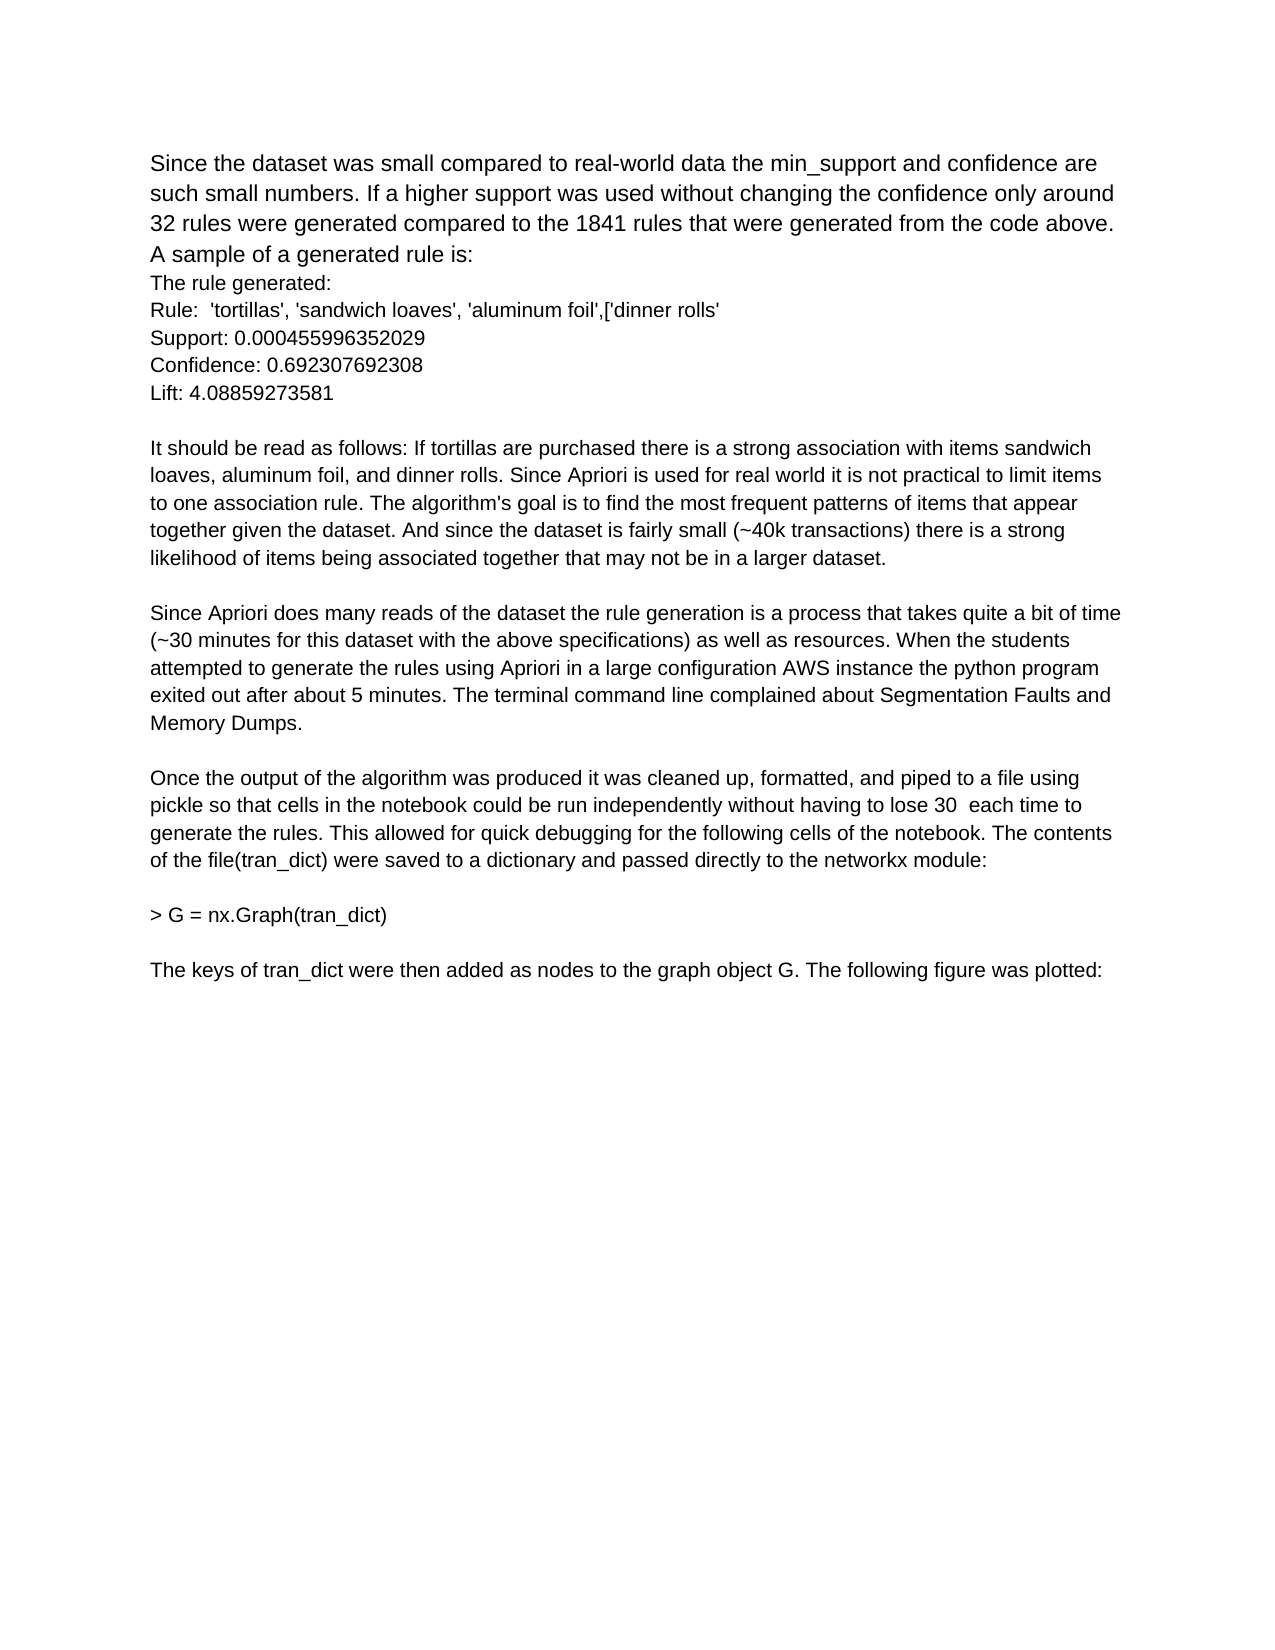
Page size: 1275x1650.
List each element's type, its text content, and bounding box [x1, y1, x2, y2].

text The keys of tran_dict were then added as nodes to the graph object G. The following figure was plotted: [150, 958, 1125, 982]
text Since the dataset was small compared to real-world data the min_support and confidence are such small numbers. If a higher support was used without changing the confidence only around 32 rules were generated compared to the 1841 rules that were generated from the code above. A sample of a generated rule is: [150, 150, 1125, 267]
text It should be read as follows: If tortillas are purchased there is a strong association with items sandwich loaves, aluminum foil, and dinner rolls. Since Apriori is used for real world it is not practical to limit items to one association rule. The algorithm's goal is to find the most frequent patterns of items that appear together given the dataset. And since the dataset is fairly small (~40k transactions) there is a strong likelihood of items being associated together that may not be in a larger dataset. [150, 436, 1125, 570]
text Since Apriori does many reads of the dataset the rule generation is a process that takes quite a bit of time (~30 minutes for this dataset with the above specifications) as well as resources. When the students attempted to generate the rules using Apriori in a large configuration AWS instance the python program exited out after about 5 minutes. The terminal command line complained about Segmentation Faults and Memory Dumps. [150, 601, 1125, 735]
text The rule generated: Rule: 'tortillas', 'sandwich loaves', 'aluminum foil',['dinner rolls' Support: 0.000455996352029 Confidence: 0.692307692308 Lift: 4.08859273581 [150, 271, 1125, 405]
text > G = nx.Graph(tran_dict) [150, 903, 1125, 927]
text Once the output of the algorithm was produced it was cleaned up, formatted, and piped to a file using pickle so that cells in the notebook could be run independently without having to lose 30 each time to generate the rules. This allowed for quick debugging for the following cells of the notebook. The contents of the file(tran_dict) were saved to a dictionary and passed directly to the networkx module: [150, 766, 1125, 872]
